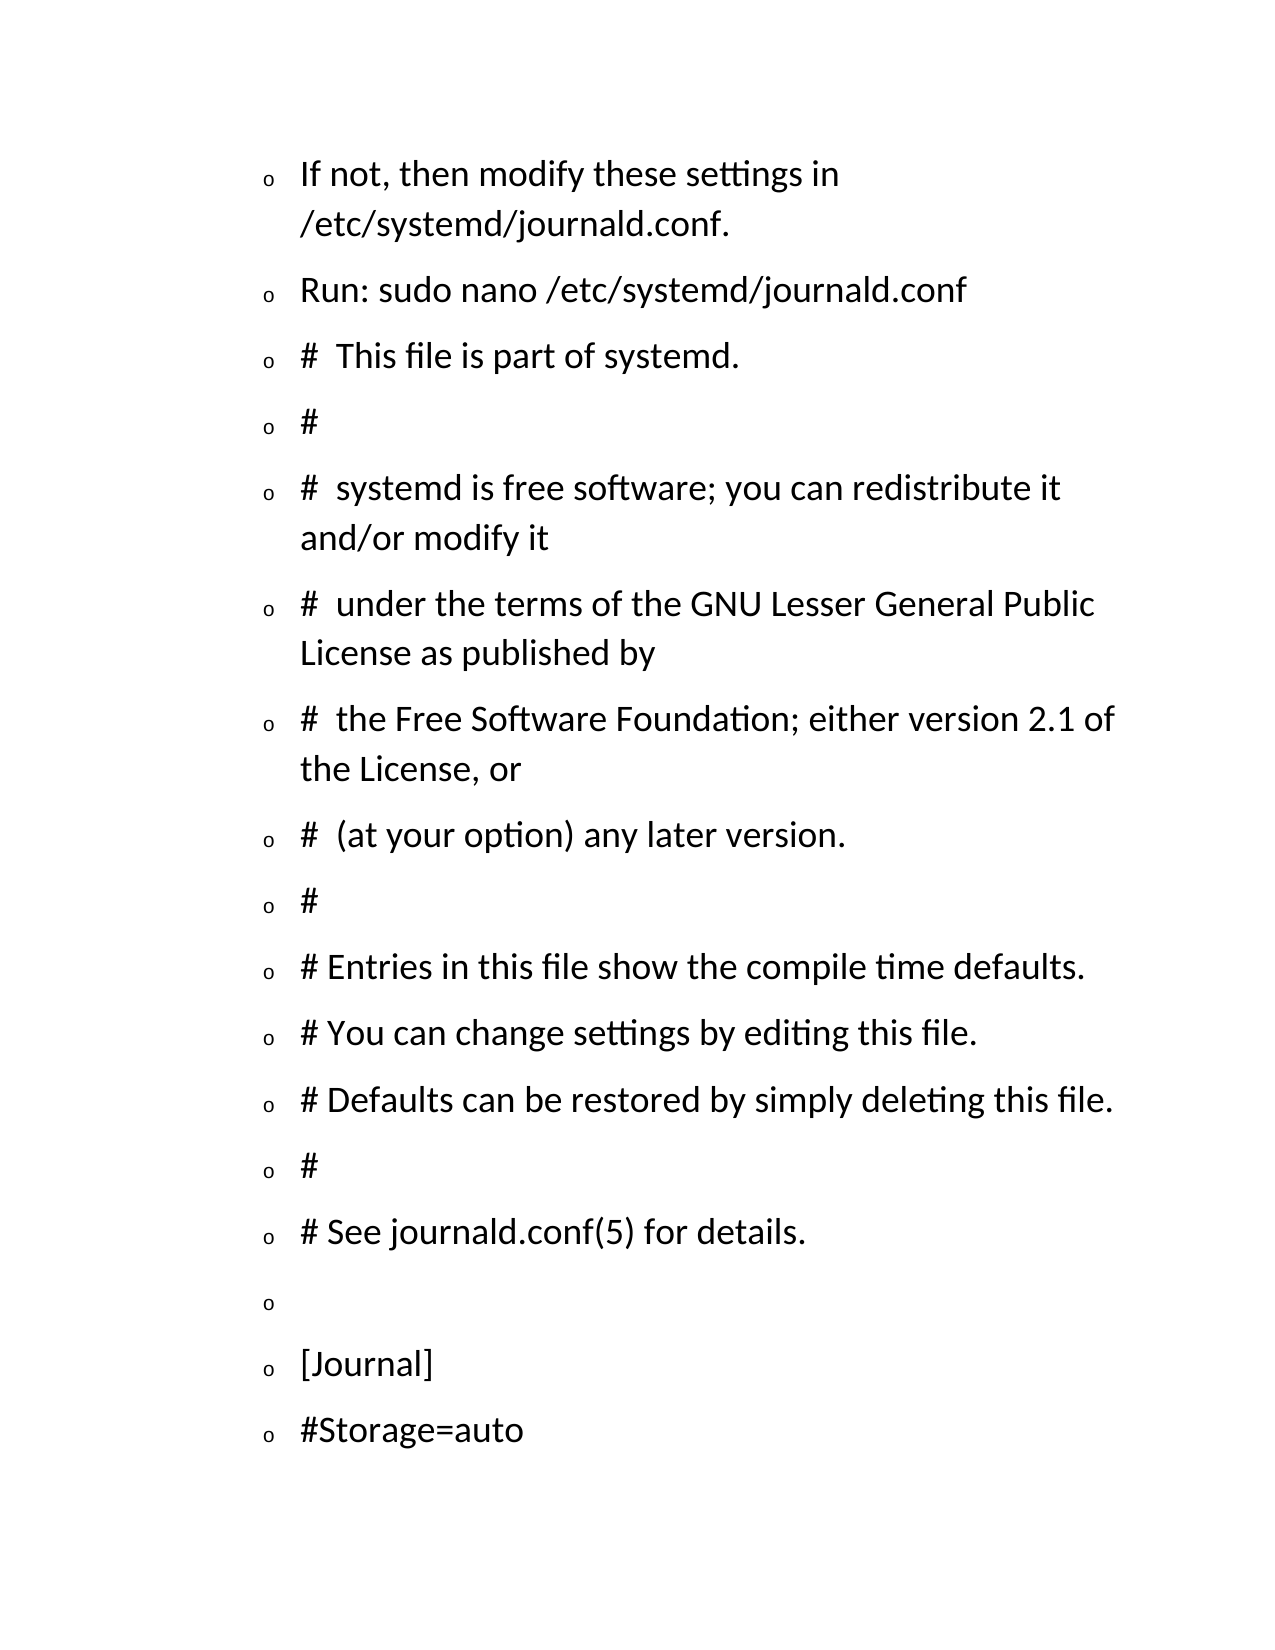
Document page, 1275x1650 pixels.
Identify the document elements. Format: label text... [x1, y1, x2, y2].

list #Storage=auto [262, 1406, 1125, 1452]
list # Defaults can be restored by simply deleting this file. [262, 1076, 1125, 1121]
list # (at your option) any later version. [262, 811, 1125, 857]
list # [262, 398, 1125, 444]
list # the Free Software Foundation; either version 2.1 of the License, or [262, 695, 1125, 791]
list If not, then modify these settings in /etc/systemd/journald.conf. [262, 150, 1125, 245]
list # systemd is free software; you can redistribute it and/or modify it [262, 464, 1125, 559]
list # [262, 877, 1125, 923]
list # [262, 1142, 1125, 1187]
list # See journald.conf(5) for details. [262, 1208, 1125, 1254]
list # You can change settings by editing this file. [262, 1009, 1125, 1055]
list # Entries in this file show the compile time defaults. [262, 943, 1125, 989]
list # This file is part of systemd. [262, 332, 1125, 378]
list Run: sudo nano /etc/systemd/journald.conf [262, 266, 1125, 311]
list [Journal] [262, 1340, 1125, 1386]
list # under the terms of the GNU Lesser General Public License as published by [262, 580, 1125, 675]
